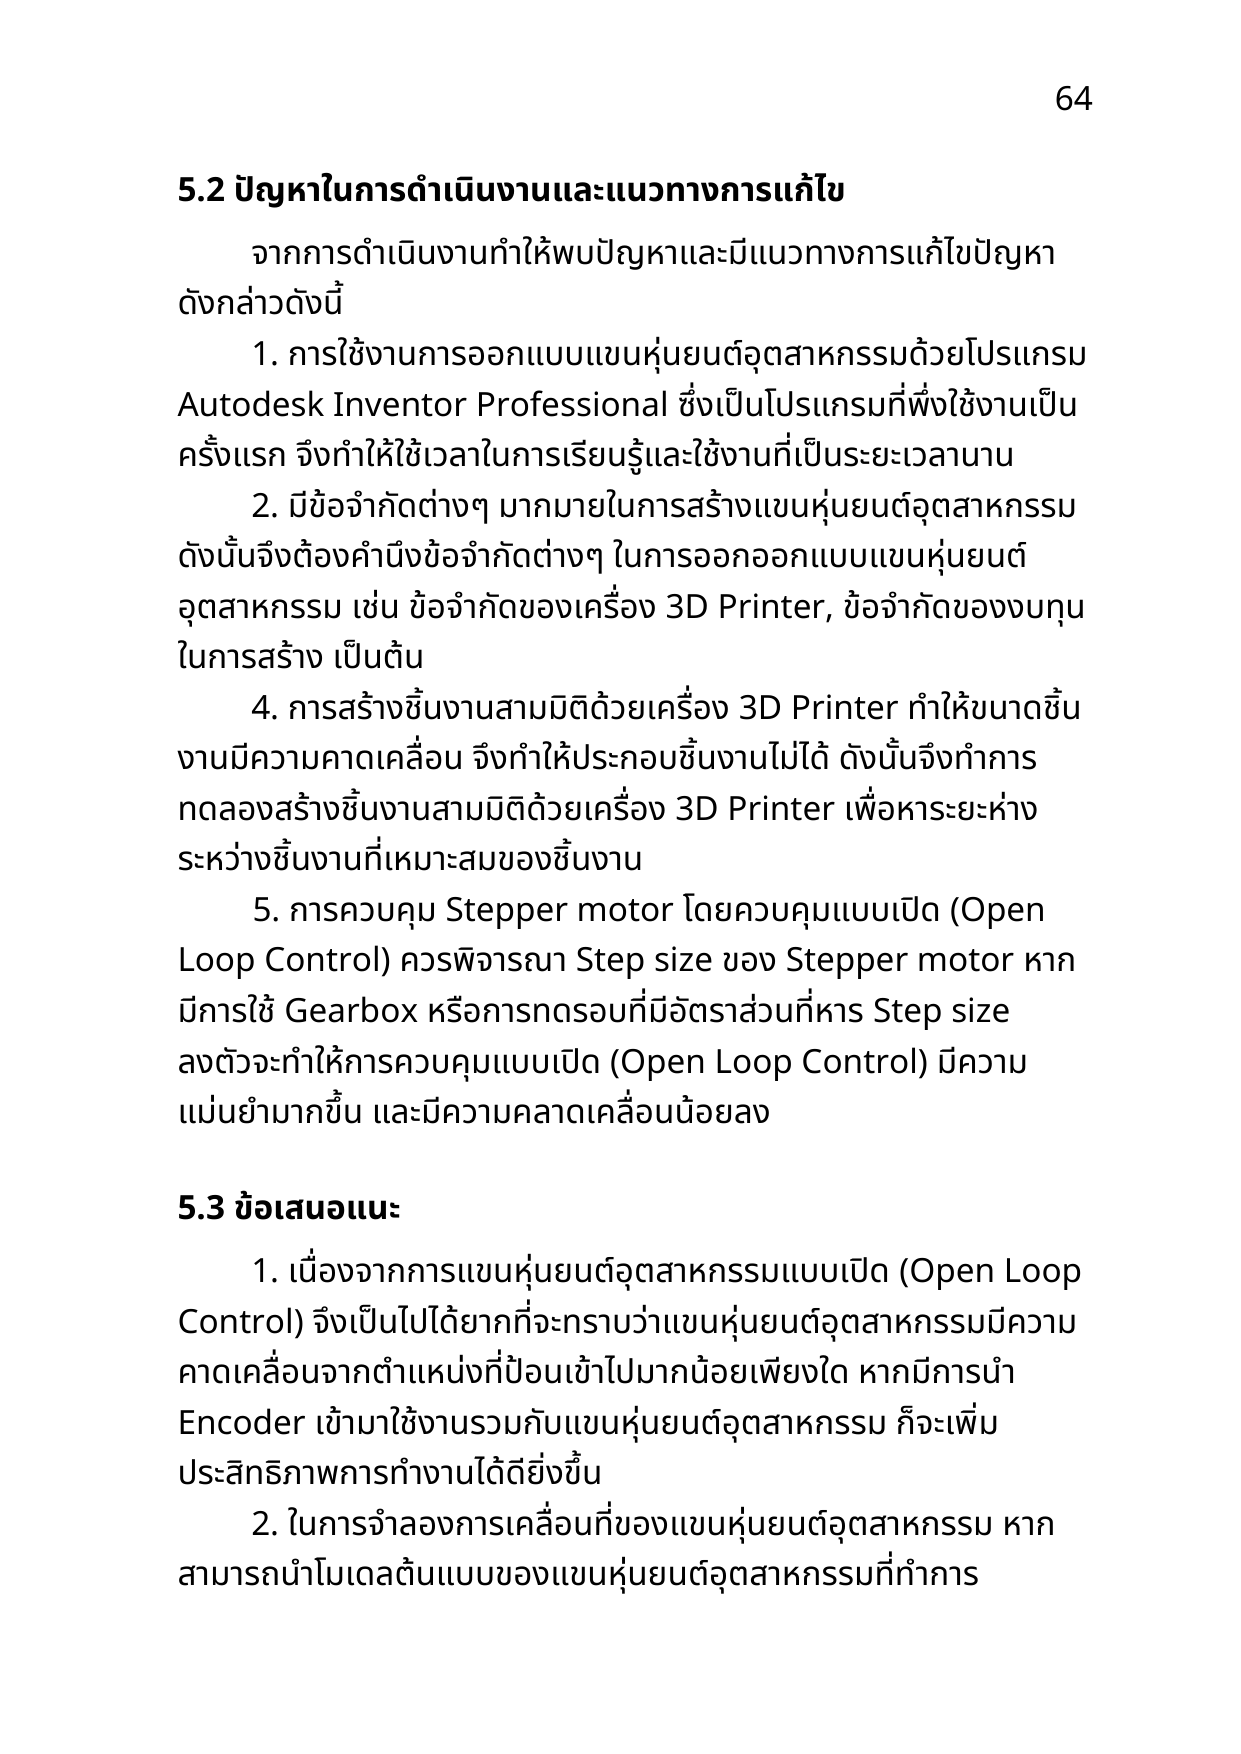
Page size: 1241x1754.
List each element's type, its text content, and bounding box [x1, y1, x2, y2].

text 4. การสร้างชิ้นงานสามมิติด้วยเครื่อง 3D Printer ทำให้ขนาดชิ้นงานมีความคาดเคลื่อน จึงทำให้ประกอบชิ้นงานไม่ได้ ดังนั้นจึงทำการทดลองสร้างชิ้นงานสามมิติด้วยเครื่อง 3D Printer เพื่อหาระยะห่างระหว่างชิ้นงานที่เหมาะสมของชิ้นงาน [177, 683, 1092, 886]
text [177, 1500, 1092, 1601]
text 1. เนื่องจากการแขนหุ่นยนต์อุตสาหกรรมแบบเปิด (Open Loop Control) จึงเป็นไปได้ยากที่จะทราบว่าแขนหุ่นยนต์อุตสาหกรรมมีความคาดเคลื่อนจากตำแหน่งที่ป้อนเข้าไปมากน้อยเพียงใด หากมีการนำ Encoder เข้ามาใช้งานรวมกับแขนหุ่นยนต์อุตสาหกรรม ก็จะเพิ่มประสิทธิภาพการทำงานได้ดียิ่งขึ้น [177, 1247, 1092, 1500]
list 5.3 ข้อเสนอแนะ [177, 1184, 1092, 1234]
text 5. การควบคุม Stepper motor โดยควบคุมแบบเปิด (Open Loop Control) ควรพิจารณา Step size ของ Stepper motor หากมีการใช้ Gearbox หรือการทดรอบที่มีอัตราส่วนที่หาร Step size ลงตัวจะทำให้การควบคุมแบบเปิด (Open Loop Control) มีความแม่นยำมากขึ้น และมีความคลาดเคลื่อนน้อยลง [177, 886, 1092, 1138]
text จากการดำเนินงานทำให้พบปัญหาและมีแนวทางการแก้ไขปัญหาดังกล่าวดังนี้ [177, 229, 1092, 330]
text 1. การใช้งานการออกแบบแขนหุ่นยนต์อุตสาหกรรมด้วยโปรแกรม Autodesk Inventor Professional ซึ่งเป็นโปรแกรมที่พึ่งใช้งานเป็นครั้งแรก จึงทำให้ใช้เวลาในการเรียนรู้และใช้งานที่เป็นระยะเวลานาน [177, 330, 1092, 481]
text 2. มีข้อจำกัดต่างๆ มากมายในการสร้างแขนหุ่นยนต์อุตสาหกรรม ดังนั้นจึงต้องคำนึงข้อจำกัดต่างๆ ในการออกออกแบบแขนหุ่นยนต์อุตสาหกรรม เช่น ข้อจำกัดของเครื่อง 3D Printer, ข้อจำกัดของงบทุนในการสร้าง เป็นต้น [177, 481, 1092, 683]
subtitle 5.2 ปัญหาในการดำเนินงานและแนวทางการแก้ไข [177, 166, 1092, 216]
